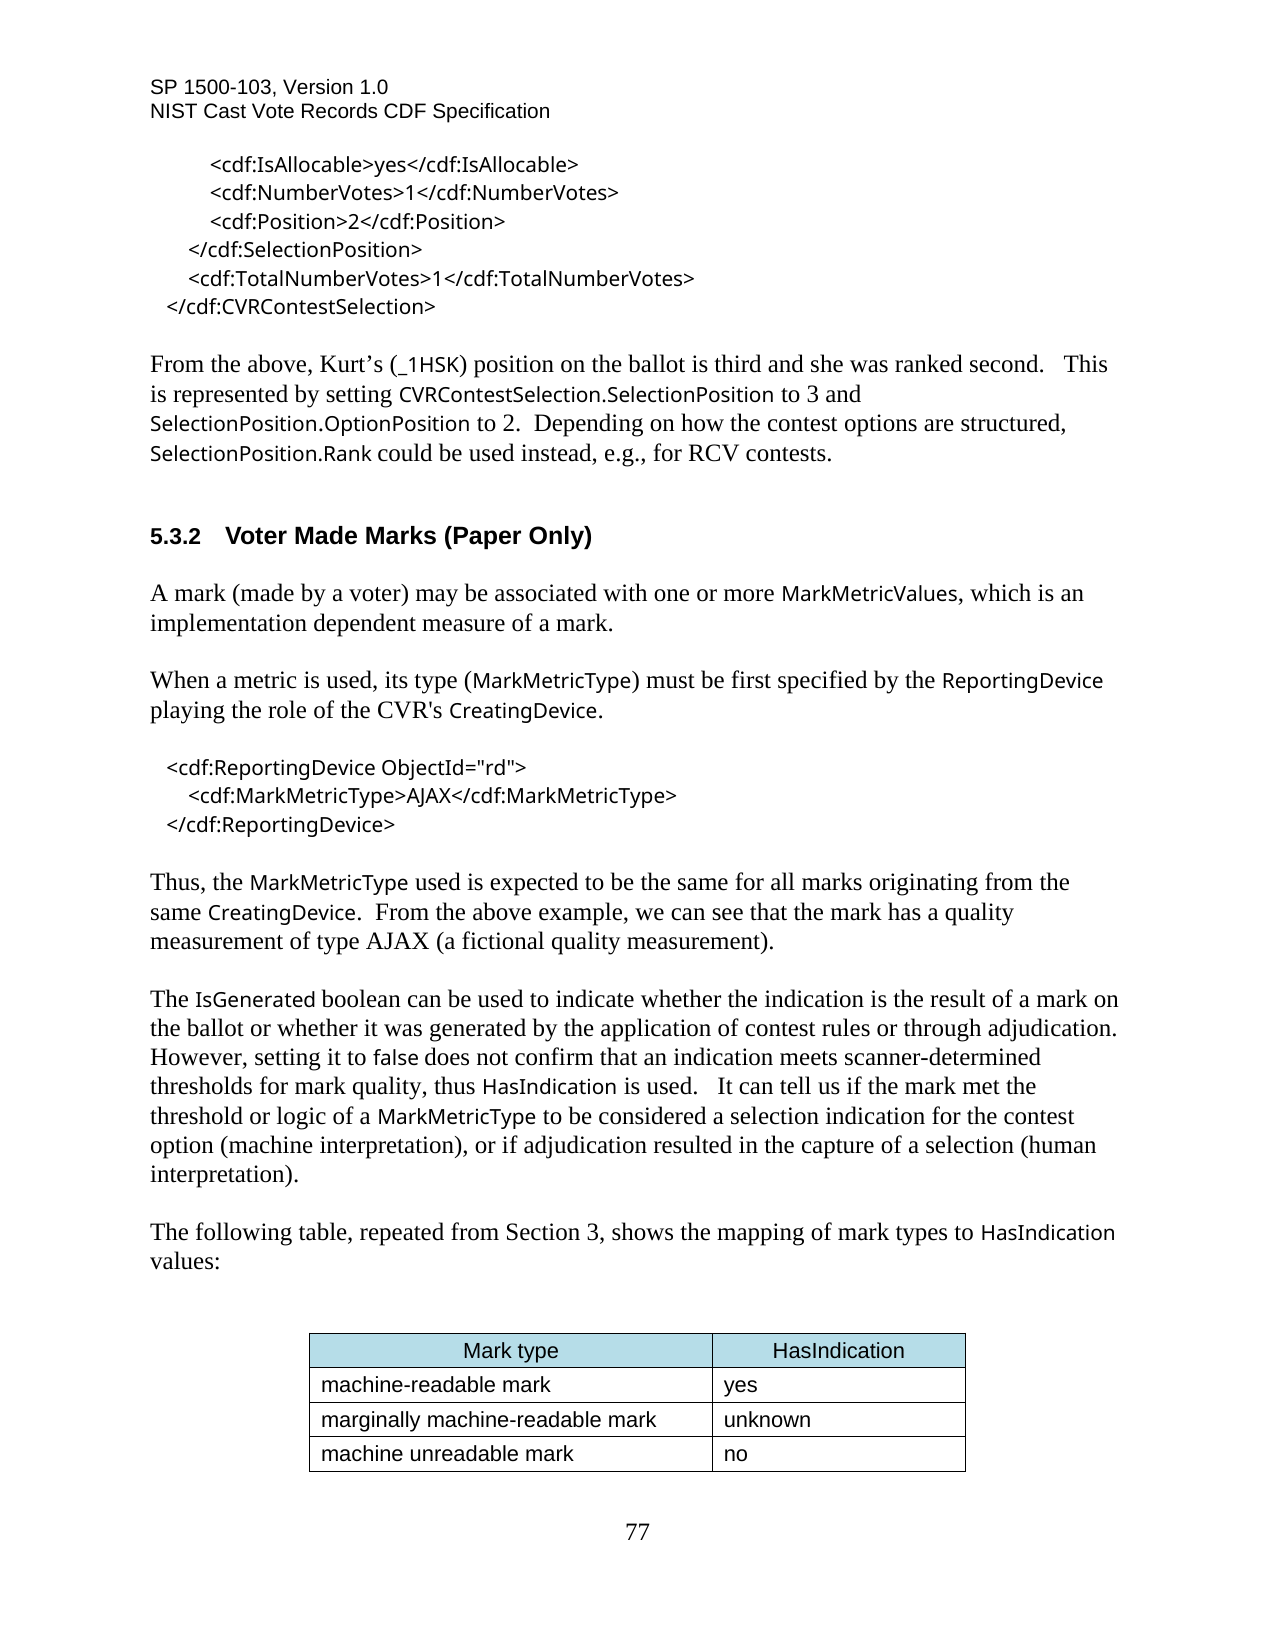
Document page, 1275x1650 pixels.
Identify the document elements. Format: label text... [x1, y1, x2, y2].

text From the above, Kurt’s (_1HSK) position on the ballot is third and she was ranked second. This is represented by setting CVRContestSelection.SelectionPosition to 3 and SelectionPosition.OptionPosition to 2. Depending on how the contest options are structured, SelectionPosition.Rank could be used instead, e.g., for RCV contests. [150, 349, 1125, 467]
table_cell marginally machine-readable mark [310, 1403, 712, 1436]
text <cdf:IsAllocable>yes</cdf:IsAllocable> [150, 150, 1125, 178]
text <cdf:MarkMetricType>AJAX</cdf:MarkMetricType> [150, 782, 1125, 810]
table_header Mark type [310, 1334, 712, 1367]
table_header HasIndication [713, 1334, 965, 1367]
text <cdf:NumberVotes>1</cdf:NumberVotes> [150, 178, 1125, 207]
text </cdf:SelectionPosition> [150, 235, 1125, 264]
table_cell yes [713, 1368, 965, 1402]
text Thus, the MarkMetricType used is expected to be the same for all marks originating from the same CreatingDevice. From the above example, we can see that the mark has a quality measurement of type AJAX (a fictional quality measurement). [150, 867, 1125, 955]
text <cdf:Position>2</cdf:Position> [150, 207, 1125, 235]
text </cdf:CVRContestSelection> [150, 292, 1125, 321]
text A mark (made by a voter) may be associated with one or more MarkMetricValues, which is an implementation dependent measure of a mark. [150, 578, 1125, 637]
table_cell machine unreadable mark [310, 1437, 712, 1471]
text </cdf:ReportingDevice> [150, 810, 1125, 838]
table_cell unknown [713, 1403, 965, 1436]
text The IsGenerated boolean can be used to indicate whether the indication is the result of a mark on the ballot or whether it was generated by the application of contest rules or through adjudication. However, setting it to false does not confirm that an indication meets scanner-determined thresholds for mark quality, thus HasIndication is used. It can tell us if the mark met the threshold or logic of a MarkMetricType to be considered a selection indication for the contest option (machine interpretation), or if adjudication resulted in the capture of a selection (human interpretation). [150, 984, 1125, 1188]
table_cell machine-readable mark [310, 1368, 712, 1402]
text <cdf:ReportingDevice ObjectId="rd"> [150, 753, 1125, 782]
subtitle Voter Made Marks (Paper Only) [150, 521, 1125, 550]
text The following table, repeated from Section 3, shows the mapping of mark types to HasIndication values: [150, 1217, 1125, 1275]
table_cell no [713, 1437, 965, 1471]
text <cdf:TotalNumberVotes>1</cdf:TotalNumberVotes> [150, 264, 1125, 292]
text When a metric is used, its type (MarkMetricType) must be first specified by the ReportingDevice playing the role of the CVR's CreatingDevice. [150, 666, 1125, 724]
